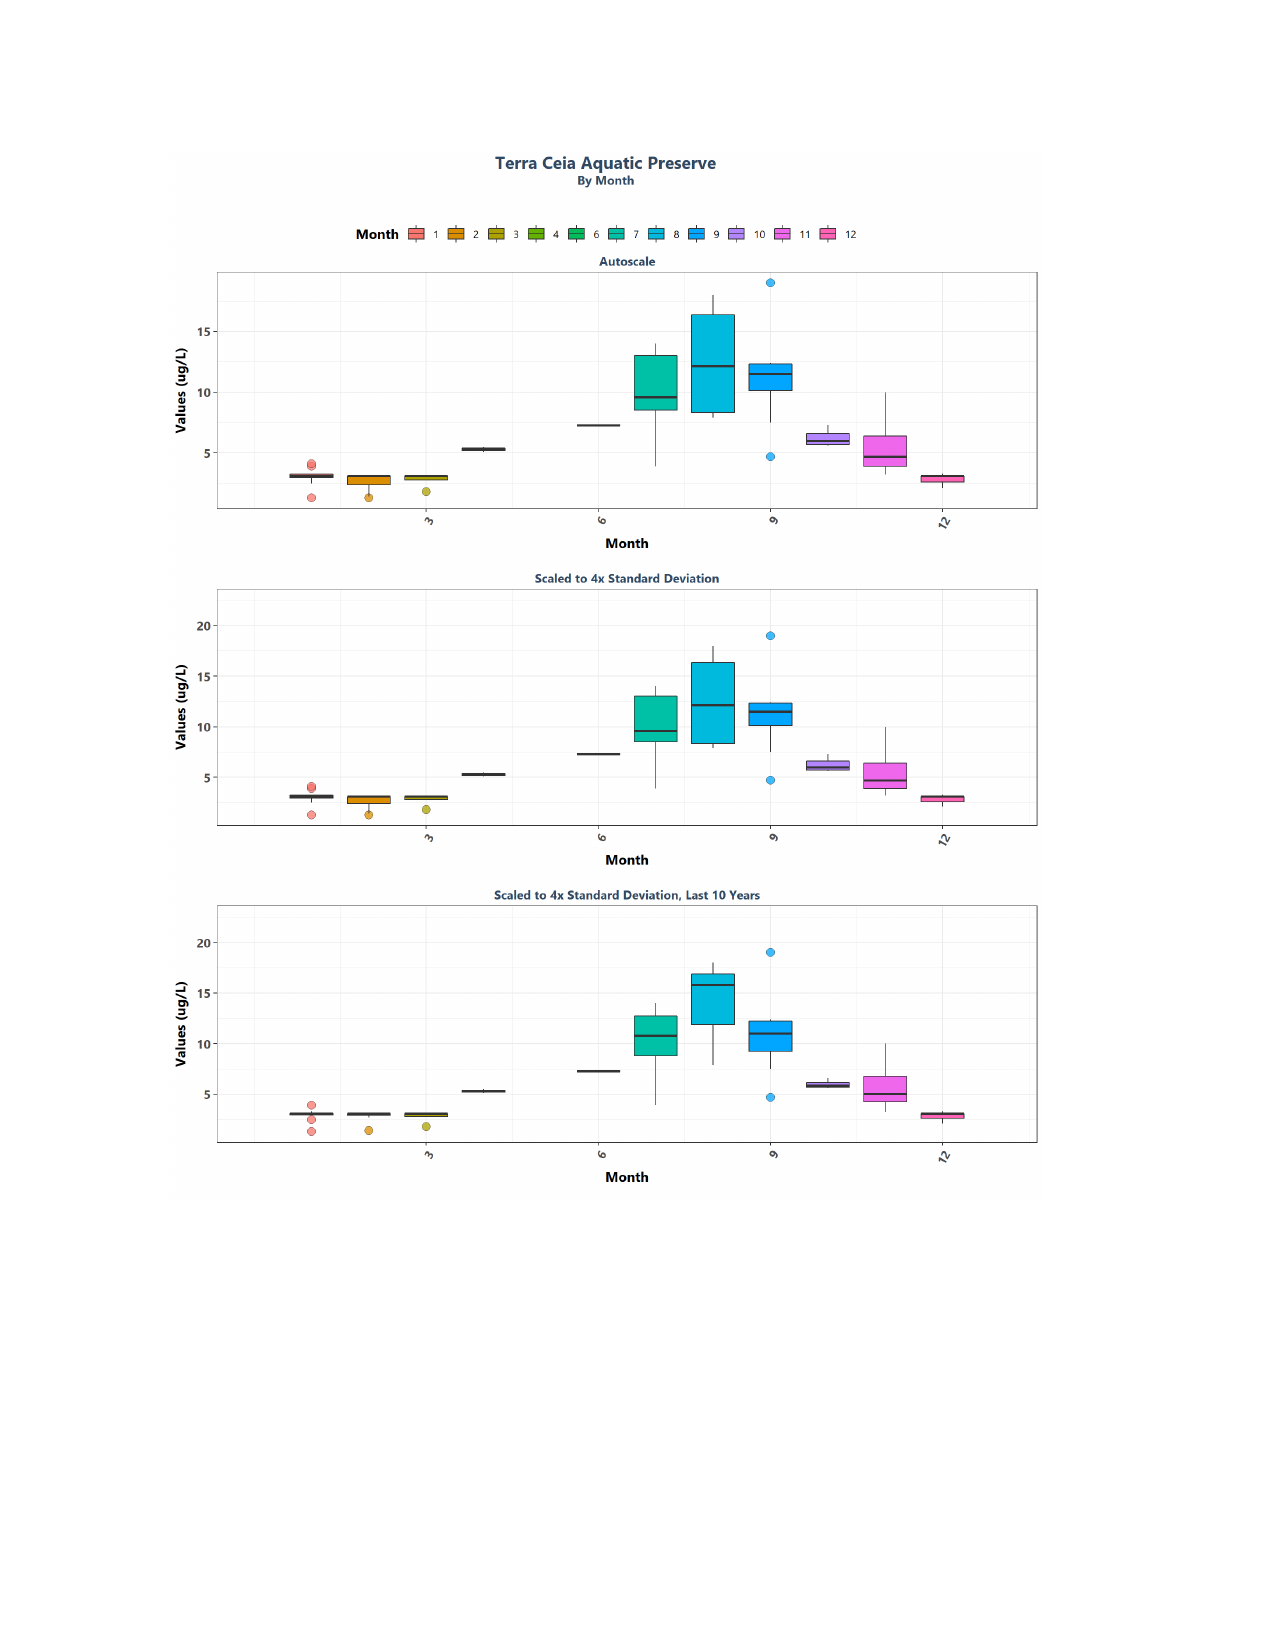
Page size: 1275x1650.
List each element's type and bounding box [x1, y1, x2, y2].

picture [168, 150, 1044, 1200]
